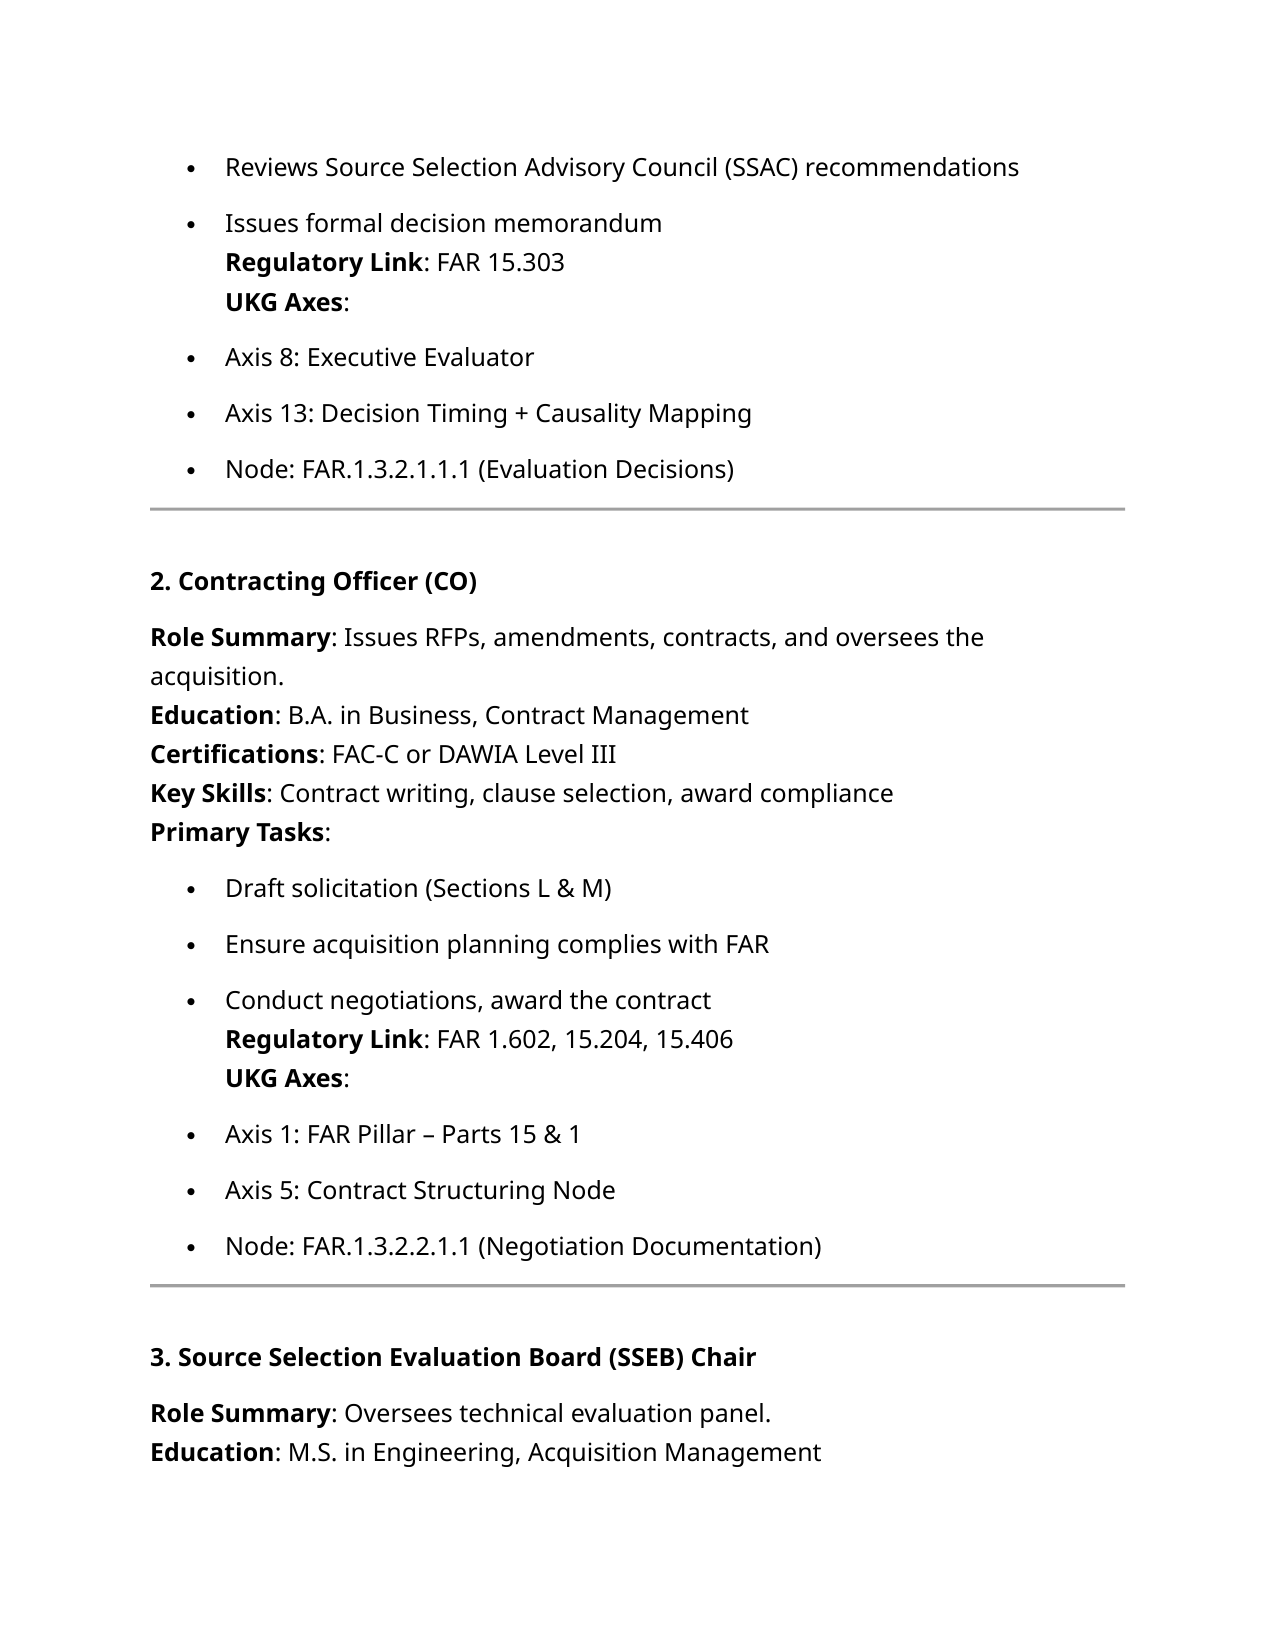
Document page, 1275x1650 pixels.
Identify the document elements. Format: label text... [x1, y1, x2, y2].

list Conduct negotiations, award the contract Regulatory Link: FAR 1.602, 15.204, 15.406 UKG Axes: [187, 982, 1125, 1095]
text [150, 1396, 1125, 1469]
list Ensure acquisition planning complies with FAR [187, 927, 1125, 961]
list Issues formal decision memorandum Regulatory Link: FAR 15.303 UKG Axes: [187, 206, 1125, 318]
list Axis 5: Contract Structuring Node [187, 1172, 1125, 1207]
list Axis 8: Executive Evaluator [187, 340, 1125, 374]
list Node: FAR.1.3.2.2.1.1 (Negotiation Documentation) [187, 1228, 1125, 1262]
list Axis 1: FAR Pillar – Parts 15 & 1 [187, 1117, 1125, 1151]
list Node: FAR.1.3.2.1.1.1 (Evaluation Decisions) [187, 452, 1125, 486]
text 3. Source Selection Evaluation Board (SSEB) Chair [150, 1340, 1125, 1374]
text Role Summary: Issues RFPs, amendments, contracts, and oversees the acquisition. Education: B.A. in Business, Contract Management Certifications: FAC-C or DAWIA Level III Key Skills: Contract writing, clause selection, award compliance Primary Tasks: [150, 619, 1125, 849]
list Axis 13: Decision Timing + Causality Mapping [187, 396, 1125, 430]
list Reviews Source Selection Advisory Council (SSAC) recommendations [187, 150, 1125, 184]
text 2. Contracting Officer (CO) [150, 563, 1125, 597]
list Draft solicitation (Sections L & M) [187, 871, 1125, 905]
